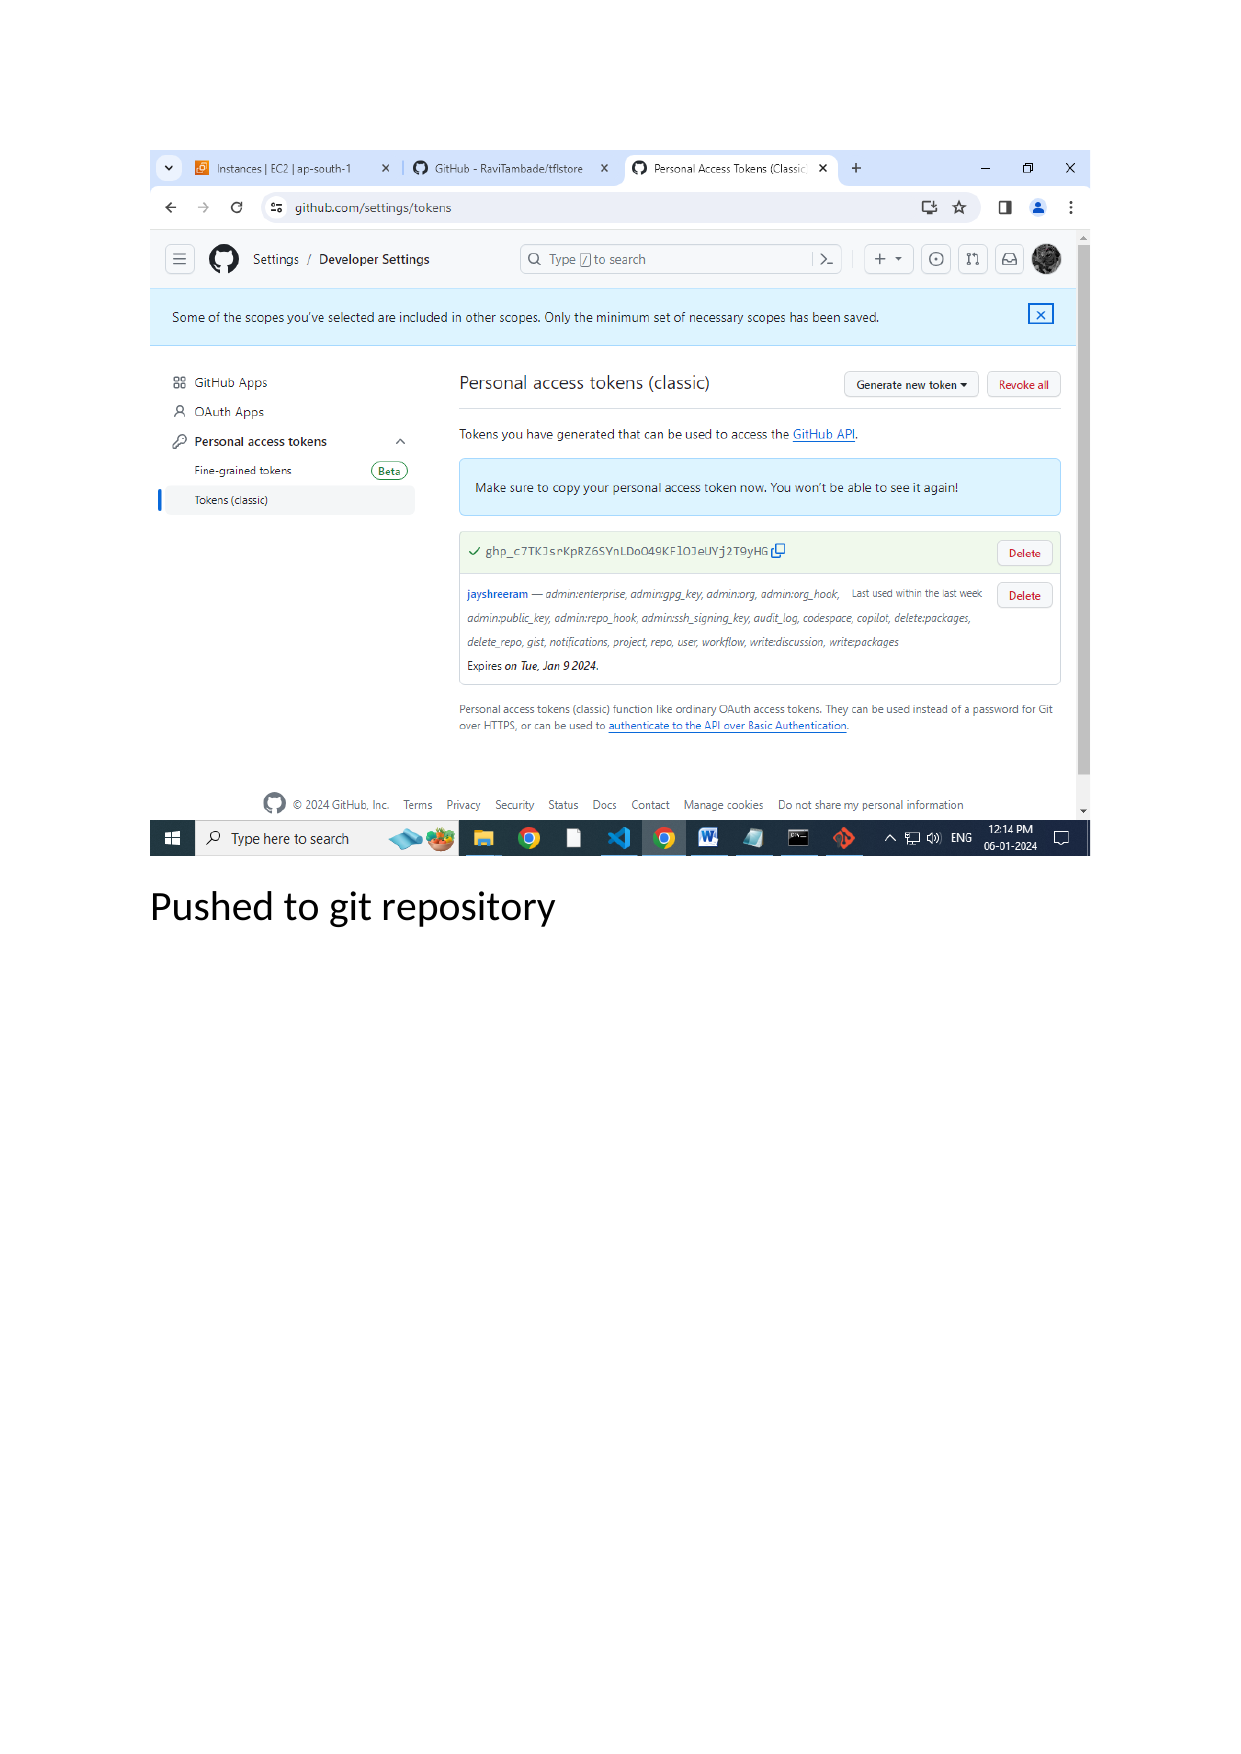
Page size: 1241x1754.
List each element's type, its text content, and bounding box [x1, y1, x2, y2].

text Pushed to git repository [150, 880, 1090, 931]
picture [150, 150, 1091, 856]
